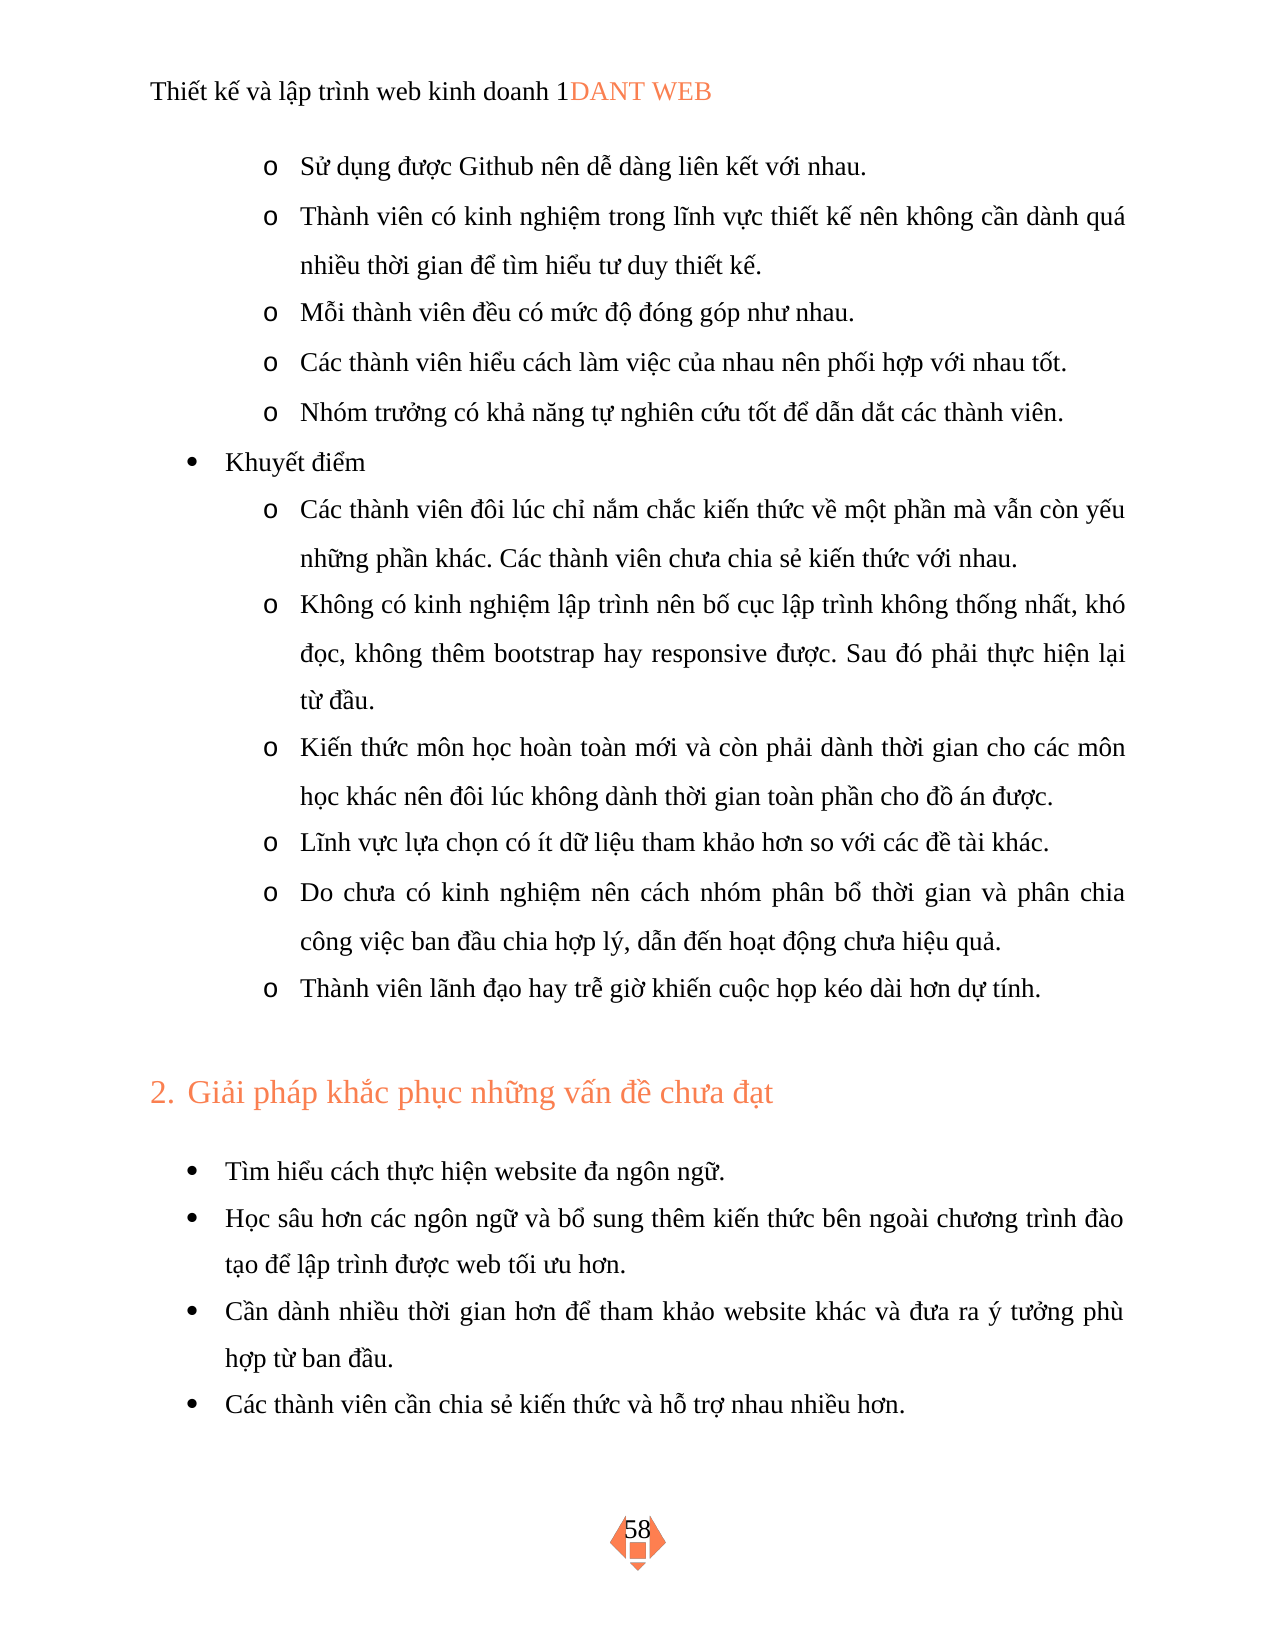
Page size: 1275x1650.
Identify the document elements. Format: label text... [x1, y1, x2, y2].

list Do chưa có kinh nghiệm nên cách nhóm phân bổ thời gian và phân chia công việc ban đầu chia hợp lý, dẫn đến hoạt động chưa hiệu quả. [262, 877, 1127, 957]
list Học sâu hơn các ngôn ngữ và bổ sung thêm kiến thức bên ngoài chương trình đào tạo để lập trình được web tối ưu hơn. [187, 1202, 1125, 1279]
list Thành viên có kinh nghiệm trong lĩnh vực thiết kế nên không cần dành quá nhiều thời gian để tìm hiểu tư duy thiết kế. [262, 200, 1127, 280]
picture [606, 1515, 669, 1571]
list Thành viên lãnh đạo hay trễ giờ khiến cuộc họp kéo dài hơn dự tính. [262, 972, 1127, 1006]
list Cần dành nhiều thời gian hơn để tham khảo website khác và đưa ra ý tưởng phù hợp từ ban đầu. [187, 1295, 1125, 1373]
list Sử dụng được Github nên dễ dàng liên kết với nhau. [262, 150, 1127, 183]
list Các thành viên cần chia sẻ kiến thức và hỗ trợ nhau nhiều hơn. [187, 1388, 1125, 1420]
list Các thành viên đôi lúc chỉ nắm chắc kiến thức về một phần mà vẫn còn yếu những phần khác. Các thành viên chưa chia sẻ kiến thức với nhau. [262, 493, 1127, 573]
subtitle Giải pháp khắc phục những vấn đề chưa đạt [150, 1072, 1125, 1111]
list Các thành viên hiểu cách làm việc của nhau nên phối hợp với nhau tốt. [262, 346, 1127, 379]
list Tìm hiểu cách thực hiện website đa ngôn ngữ. [187, 1155, 1125, 1186]
list Khuyết điểm [187, 446, 1127, 477]
list Kiến thức môn học hoàn toàn mới và còn phải dành thời gian cho các môn học khác nên đôi lúc không dành thời gian toàn phần cho đồ án được. [262, 731, 1127, 811]
list Không có kinh nghiệm lập trình nên bố cục lập trình không thống nhất, khó đọc, không thêm bootstrap hay responsive được. Sau đó phải thực hiện lại từ đầu. [262, 588, 1127, 715]
list Lĩnh vực lựa chọn có ít dữ liệu tham khảo hơn so với các đề tài khác. [262, 826, 1127, 860]
list Nhóm trưởng có khả năng tự nghiên cứu tốt để dẫn dắt các thành viên. [262, 396, 1127, 429]
list Mỗi thành viên đều có mức độ đóng góp như nhau. [262, 296, 1127, 329]
